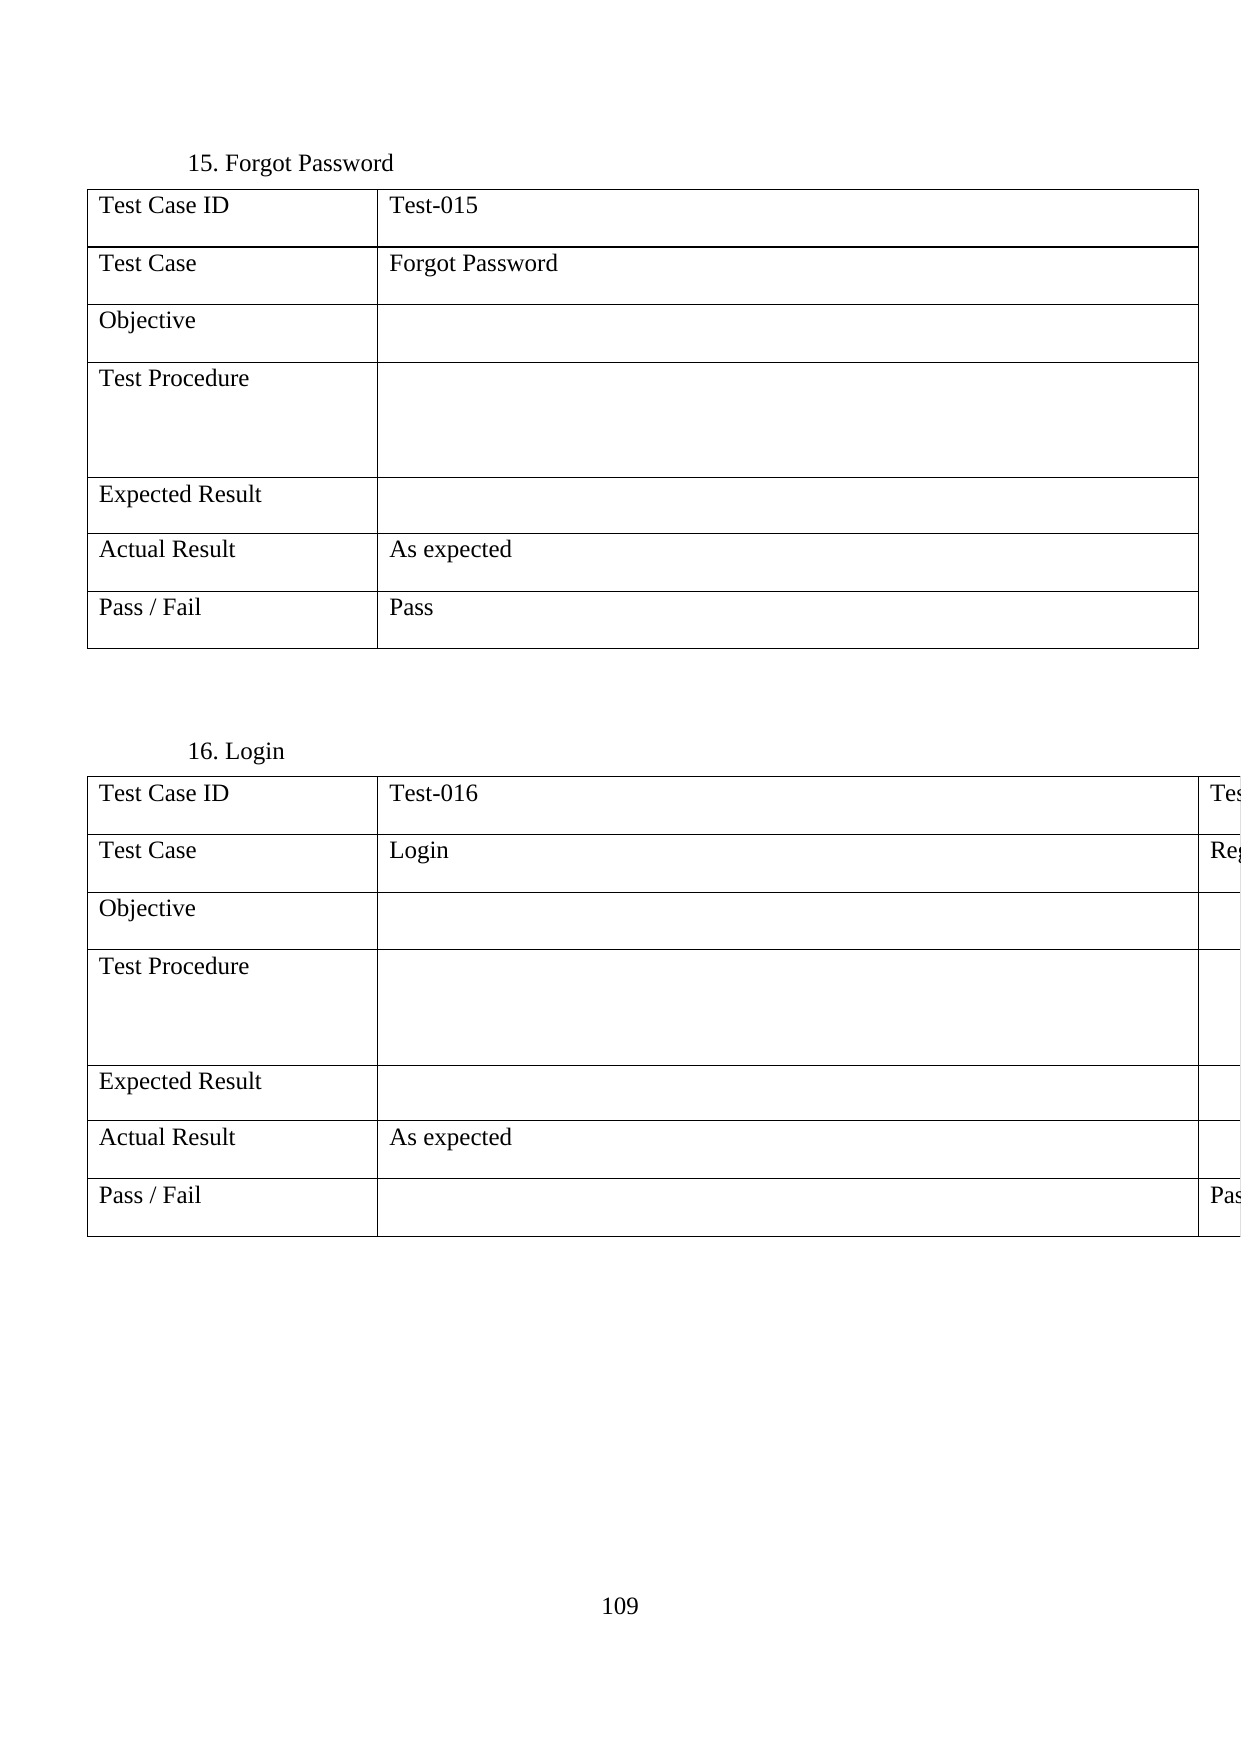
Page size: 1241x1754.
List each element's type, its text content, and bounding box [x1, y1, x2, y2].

table_cell [378, 363, 1198, 477]
table_cell Register [1199, 835, 1240, 892]
table_cell Forgot Password [378, 248, 1198, 304]
table_cell Expected Result [88, 1066, 377, 1120]
table_cell Objective [88, 305, 377, 362]
table_cell Test Procedure [88, 363, 377, 477]
table_cell [378, 1179, 1198, 1236]
table_cell Test Case [88, 835, 377, 892]
table_cell Pass [1199, 1179, 1240, 1236]
table_cell Pass / Fail [88, 1179, 377, 1236]
table_header Test-016 [378, 777, 1198, 834]
table_cell [378, 478, 1198, 533]
table_header Test Case ID [88, 777, 377, 834]
table_cell As expected [378, 534, 1198, 591]
table_cell [378, 950, 1198, 1065]
table_cell [1199, 1066, 1240, 1120]
table_header Test-015 [378, 190, 1198, 246]
table_cell [378, 893, 1198, 949]
table_cell [378, 305, 1198, 362]
list Forgot Password [187, 148, 1059, 177]
table_cell [1199, 893, 1240, 949]
table_cell Objective [88, 893, 377, 949]
table_cell Test Case [88, 248, 377, 304]
table_cell [378, 1066, 1198, 1120]
table_cell Pass / Fail [88, 592, 377, 648]
table_cell As expected [378, 1121, 1198, 1178]
table_cell Expected Result [88, 478, 377, 533]
table_cell Actual Result [88, 534, 377, 591]
table_cell Pass [378, 592, 1198, 648]
table_cell [1199, 950, 1240, 1065]
table_header Test Case ID [88, 190, 377, 246]
table_cell Login [378, 835, 1198, 892]
table_cell [1199, 1121, 1240, 1178]
list Login [187, 736, 1059, 765]
table_cell Actual Result [88, 1121, 377, 1178]
table_header Test-001 [1199, 777, 1240, 834]
table_cell Test Procedure [88, 950, 377, 1065]
